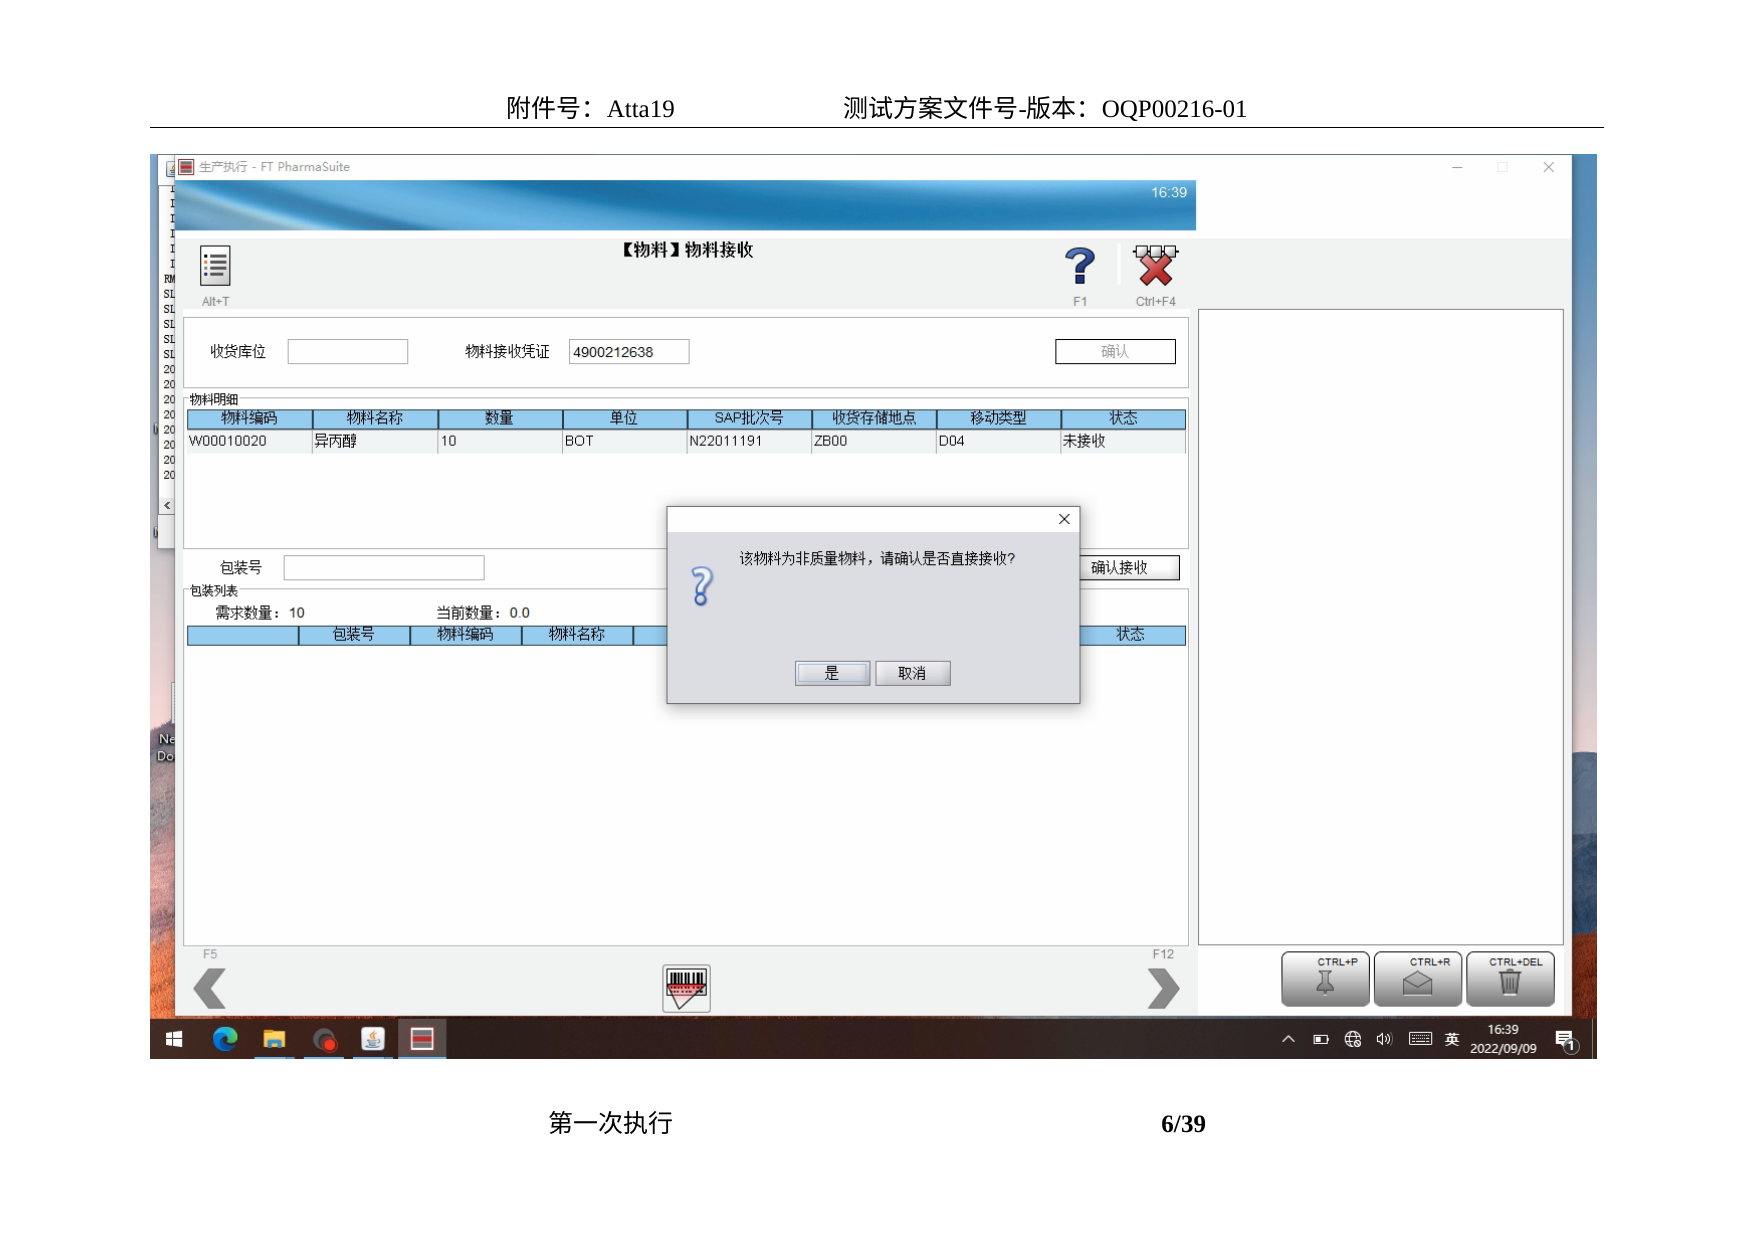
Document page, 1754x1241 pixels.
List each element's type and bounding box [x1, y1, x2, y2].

picture [150, 154, 1597, 1059]
